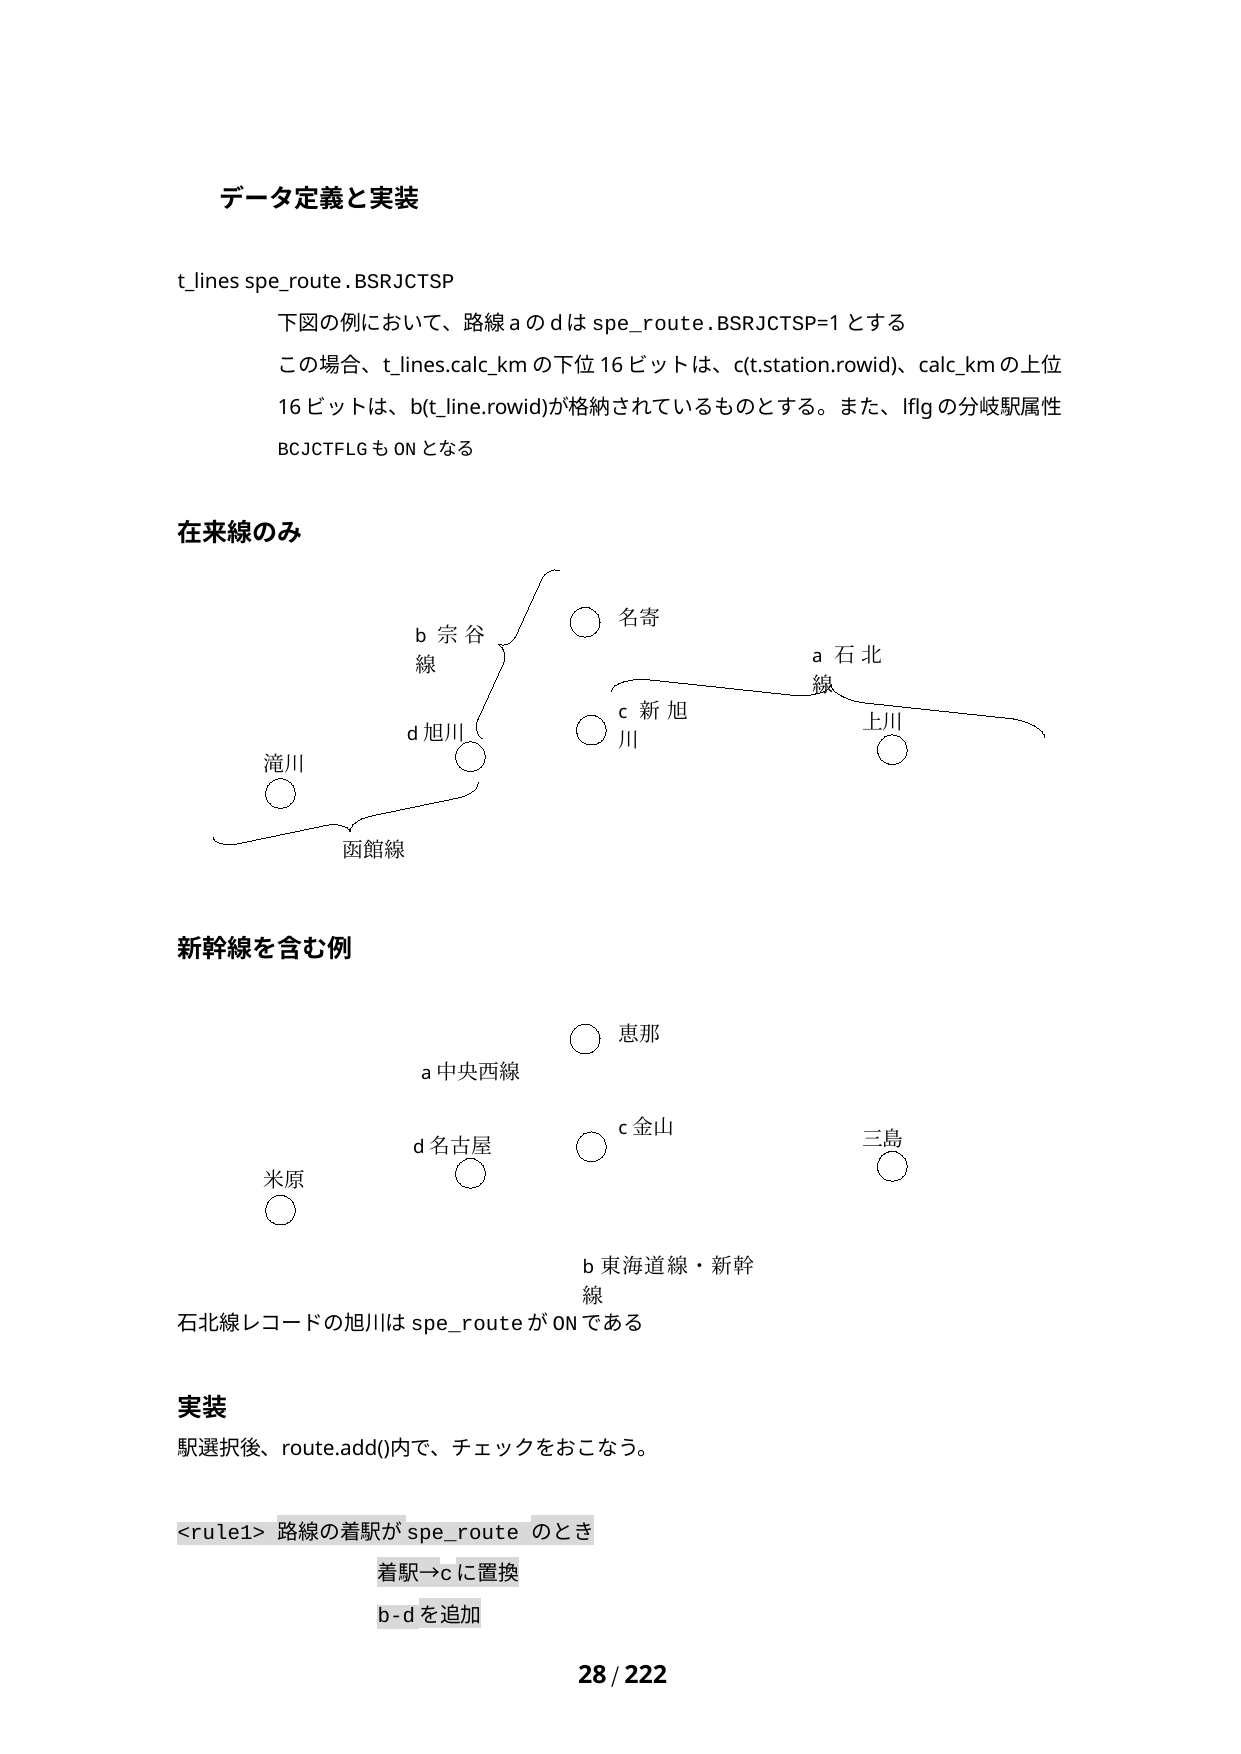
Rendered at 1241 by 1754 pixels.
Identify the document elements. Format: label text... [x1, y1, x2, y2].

text この場合、t_lines.calc_kmの下位16ビットは、c(t.station.rowid)、calc_kmの上位16ビットは、b(t_line.rowid)が格納されているものとする。また、lflgの分岐駅属性BCJCTFLGもONとなる [277, 343, 1063, 468]
text 在来線のみ [177, 509, 1063, 551]
text 下図の例において、路線aのdはspe_route.BSRJCTSP=1とする [277, 301, 1063, 343]
subtitle データ定義と実装 [219, 176, 1063, 218]
text 駅選択後、route.add()内で、チェックをおこなう。 [177, 1426, 1063, 1468]
text b-dを追加 [277, 1593, 1063, 1634]
text 石北線レコードの旭川はspe_routeがONである [177, 1301, 1063, 1343]
text t_lines spe_route.BSRJCTSP [177, 259, 1063, 301]
text <rule1> 路線の着駅がspe_route のとき [177, 1509, 1063, 1551]
text 新幹線を含む例 [177, 926, 1063, 968]
text 着駅→cに置換 [277, 1551, 1063, 1593]
text 実装 [177, 1384, 1063, 1426]
